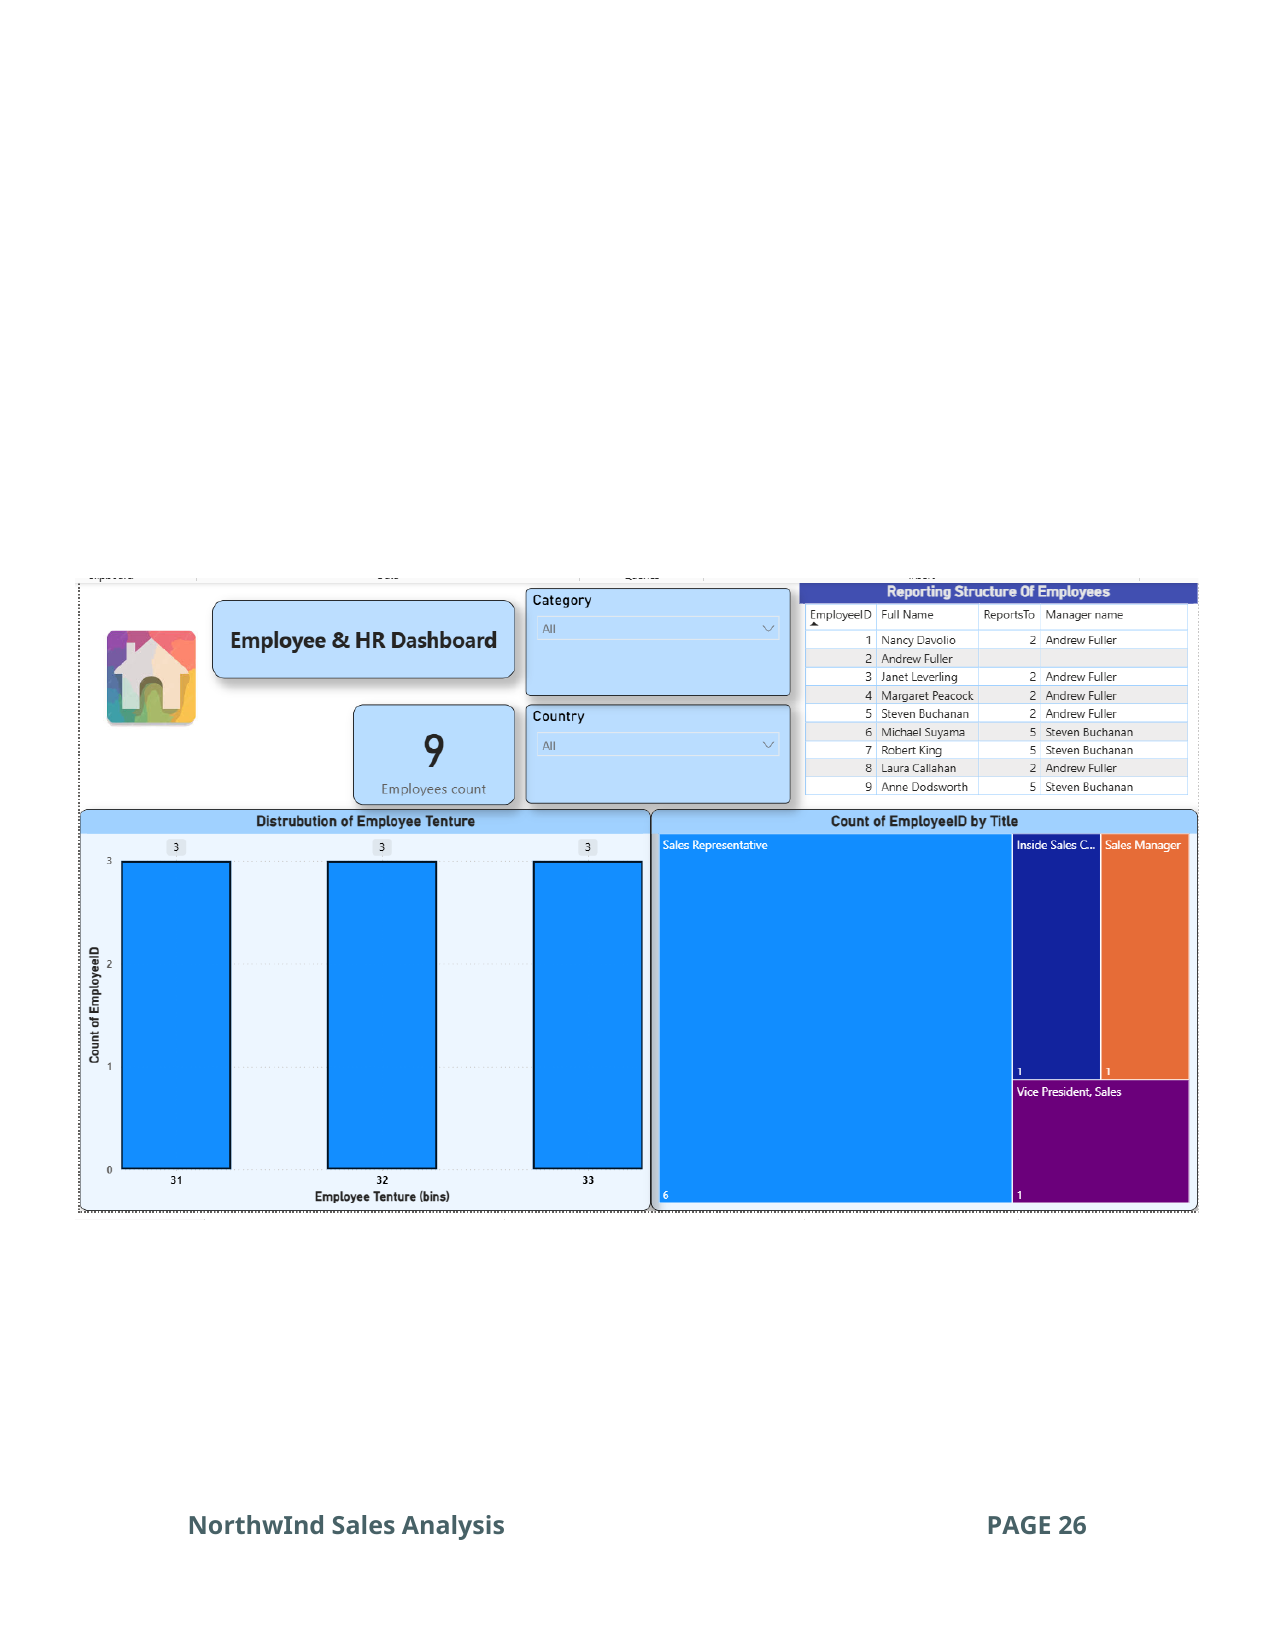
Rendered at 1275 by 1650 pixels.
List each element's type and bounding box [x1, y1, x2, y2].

picture [75, 578, 1199, 1220]
